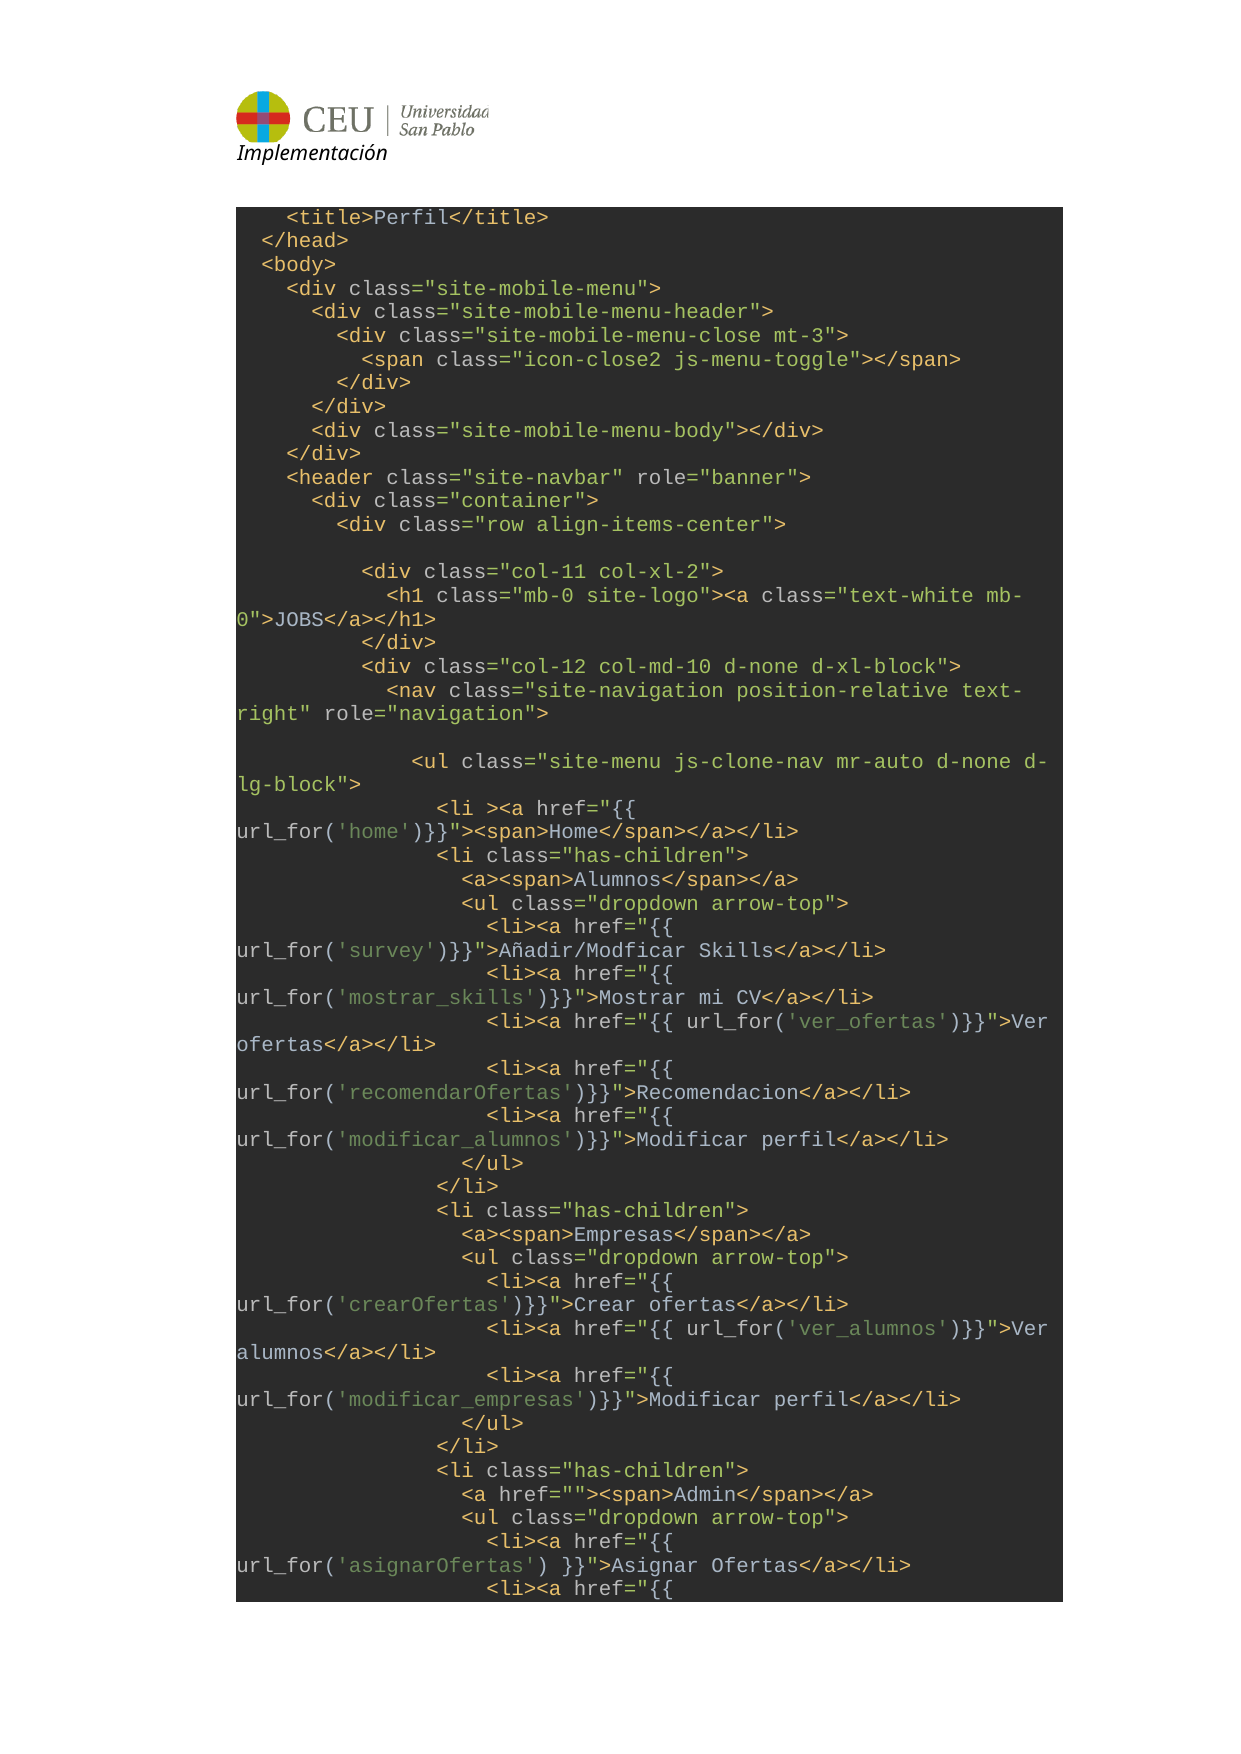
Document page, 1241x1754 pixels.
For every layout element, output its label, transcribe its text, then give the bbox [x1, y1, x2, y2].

picture [235, 89, 489, 143]
